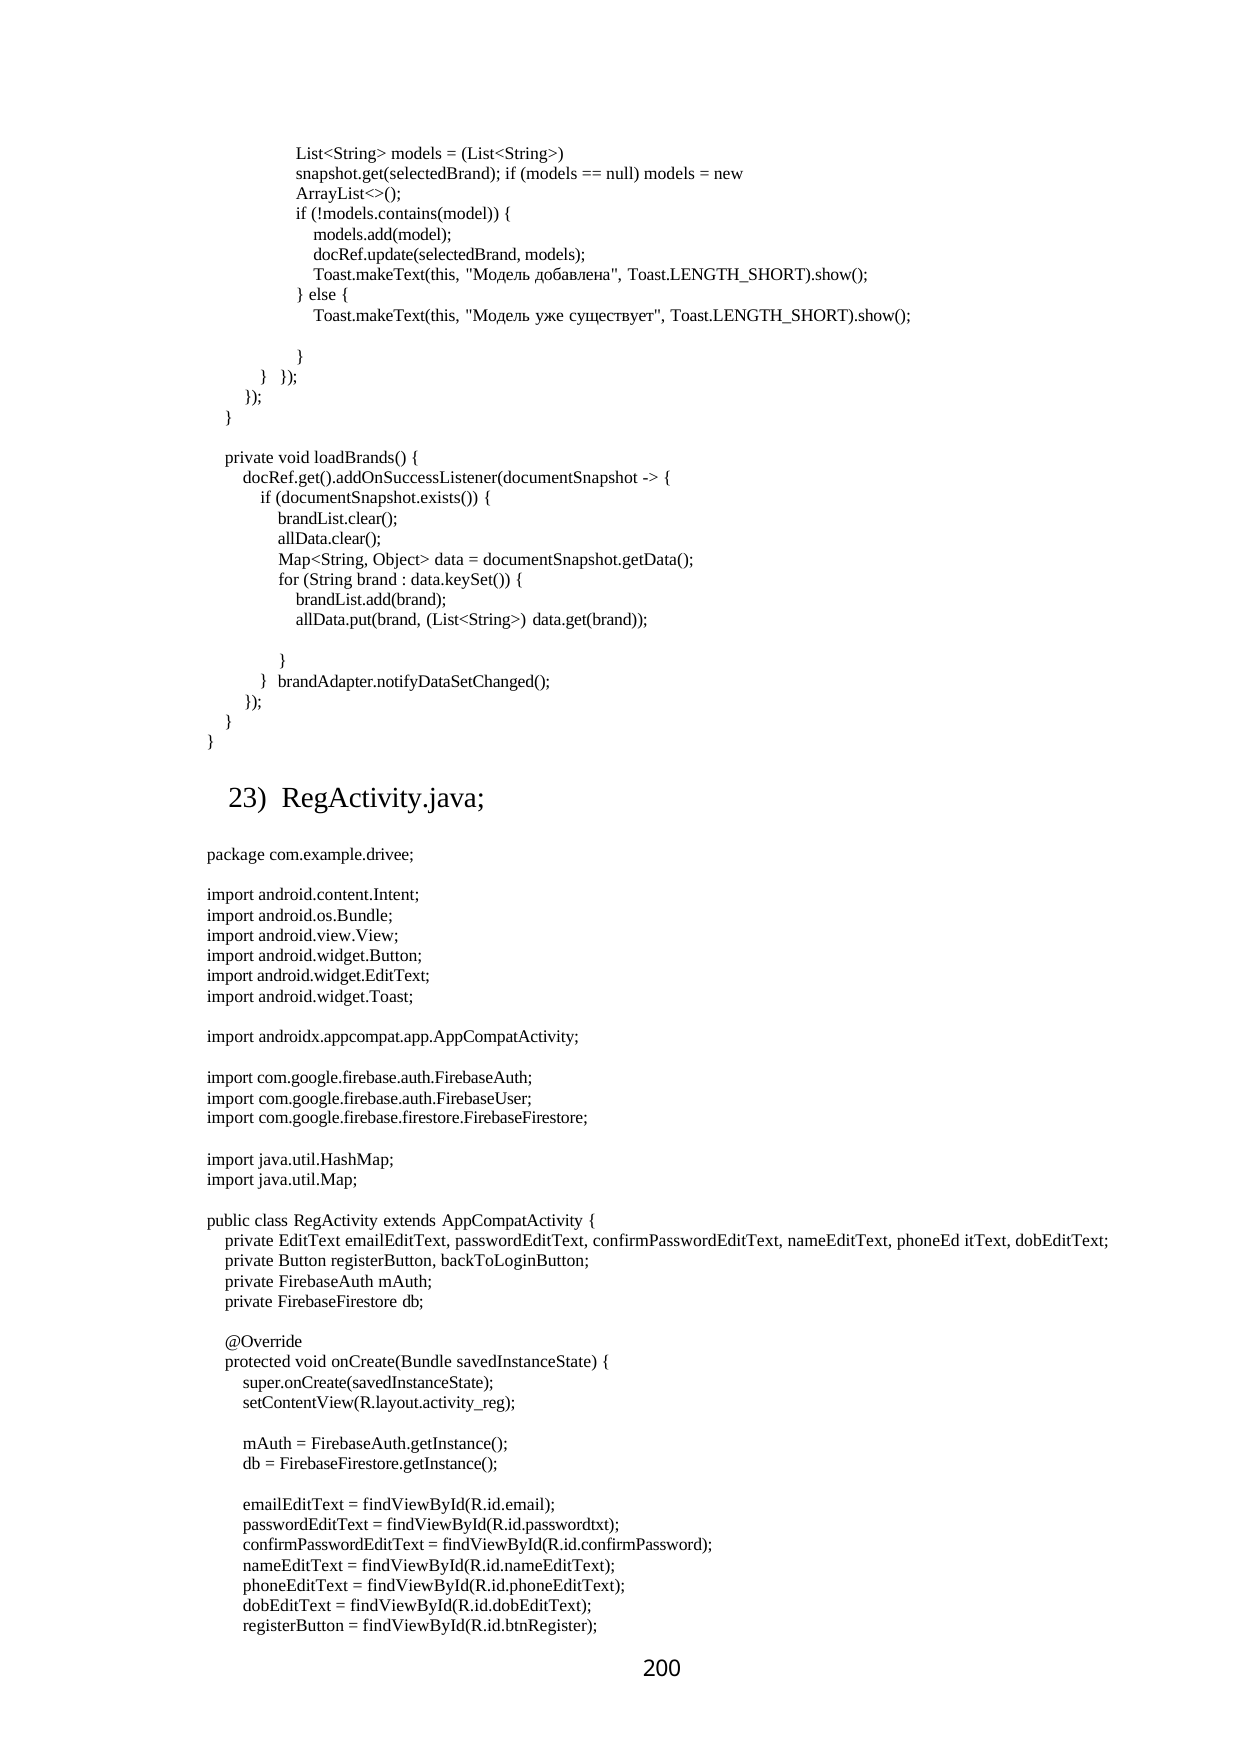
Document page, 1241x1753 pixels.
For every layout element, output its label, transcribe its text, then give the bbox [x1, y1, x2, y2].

text import androidx.appcompat.app.AppCompatActivity; [207, 1026, 1137, 1047]
text import com.google.firebase.auth.FirebaseAuth; import com.google.firebase.auth.FirebaseUser; [207, 1067, 575, 1108]
text private EditText emailEditText, passwordEditText, confirmPasswordEditText, nameEditText, phoneEd itText, dobEditText; private Button registerButton, backToLoginButton; [224, 1230, 1137, 1270]
text if (documentSnapshot.exists()) { brandList.clear(); allData.clear(); [260, 488, 492, 548]
text }); [177, 691, 262, 711]
text } [278, 650, 1137, 670]
text brandList.add(brand); [296, 589, 1137, 609]
text }); [273, 366, 298, 386]
text } [189, 407, 268, 427]
text mAuth = FirebaseAuth.getInstance(); db = FirebaseFirestore.getInstance(); [243, 1433, 508, 1473]
text public class RegActivity extends AppCompatActivity { [207, 1209, 1137, 1230]
text import java.util.HashMap; import java.util.Map; [207, 1148, 396, 1189]
text private FirebaseAuth mAuth; private FirebaseFirestore db; [224, 1270, 433, 1311]
text } [273, 346, 305, 366]
text if (!models.contains(model)) { models.add(model); docRef.update(selectedBrand, models); [296, 204, 625, 264]
text } [189, 711, 268, 731]
text confirmPasswordEditText = findViewById(R.id.confirmPassword); nameEditText = findViewById(R.id.nameEditText); [243, 1535, 773, 1575]
text @Override [224, 1331, 1137, 1352]
text private void loadBrands() { docRef.get().addOnSuccessListener(documentSnapshot -> { [224, 447, 672, 488]
text emailEditText = findViewById(R.id.email); passwordEditText = findViewById(R.id.passwordtxt); [243, 1494, 625, 1534]
text phoneEditText = findViewById(R.id.phoneEditText); dobEditText = findViewById(R.id.dobEditText); registerButton = findViewById(R.id.btnRegister); [243, 1575, 626, 1635]
text allData.put(brand, (List<String>) data.get(brand)); [296, 609, 1137, 629]
text import com.google.firebase.firestore.FirebaseFirestore; [207, 1108, 1137, 1128]
text } else { [296, 284, 1137, 304]
text brandAdapter.notifyDataSetChanged(); [278, 670, 1137, 691]
text } [177, 366, 268, 386]
text Toast.makeText(this, "Модель уже существует", Toast.LENGTH_SHORT).show(); [313, 305, 1137, 325]
text } [177, 731, 245, 751]
text List<String> models = (List<String>) snapshot.get(selectedBrand); if (models == null) models = new ArrayList<>(); [296, 142, 773, 203]
text import android.content.Intent; import android.os.Bundle; import android.view.View; import android.widget.Button; import android.widget.EditText; import android.widget.Toast; [207, 884, 437, 1006]
text }); [177, 386, 262, 406]
text protected void onCreate(Bundle savedInstanceState) { super.onCreate(savedInstanceState); setContentView(R.layout.activity_reg); [224, 1352, 625, 1412]
text Toast.makeText(this, "Модель добавлена", Toast.LENGTH_SHORT).show(); [313, 264, 1137, 284]
text } [177, 670, 268, 691]
text Map<String, Object> data = documentSnapshot.getData(); for (String brand : data.keySet()) { [278, 548, 698, 589]
subtitle RegActivity.java; [228, 780, 1137, 814]
text package com.example.drivee; [207, 844, 1137, 864]
